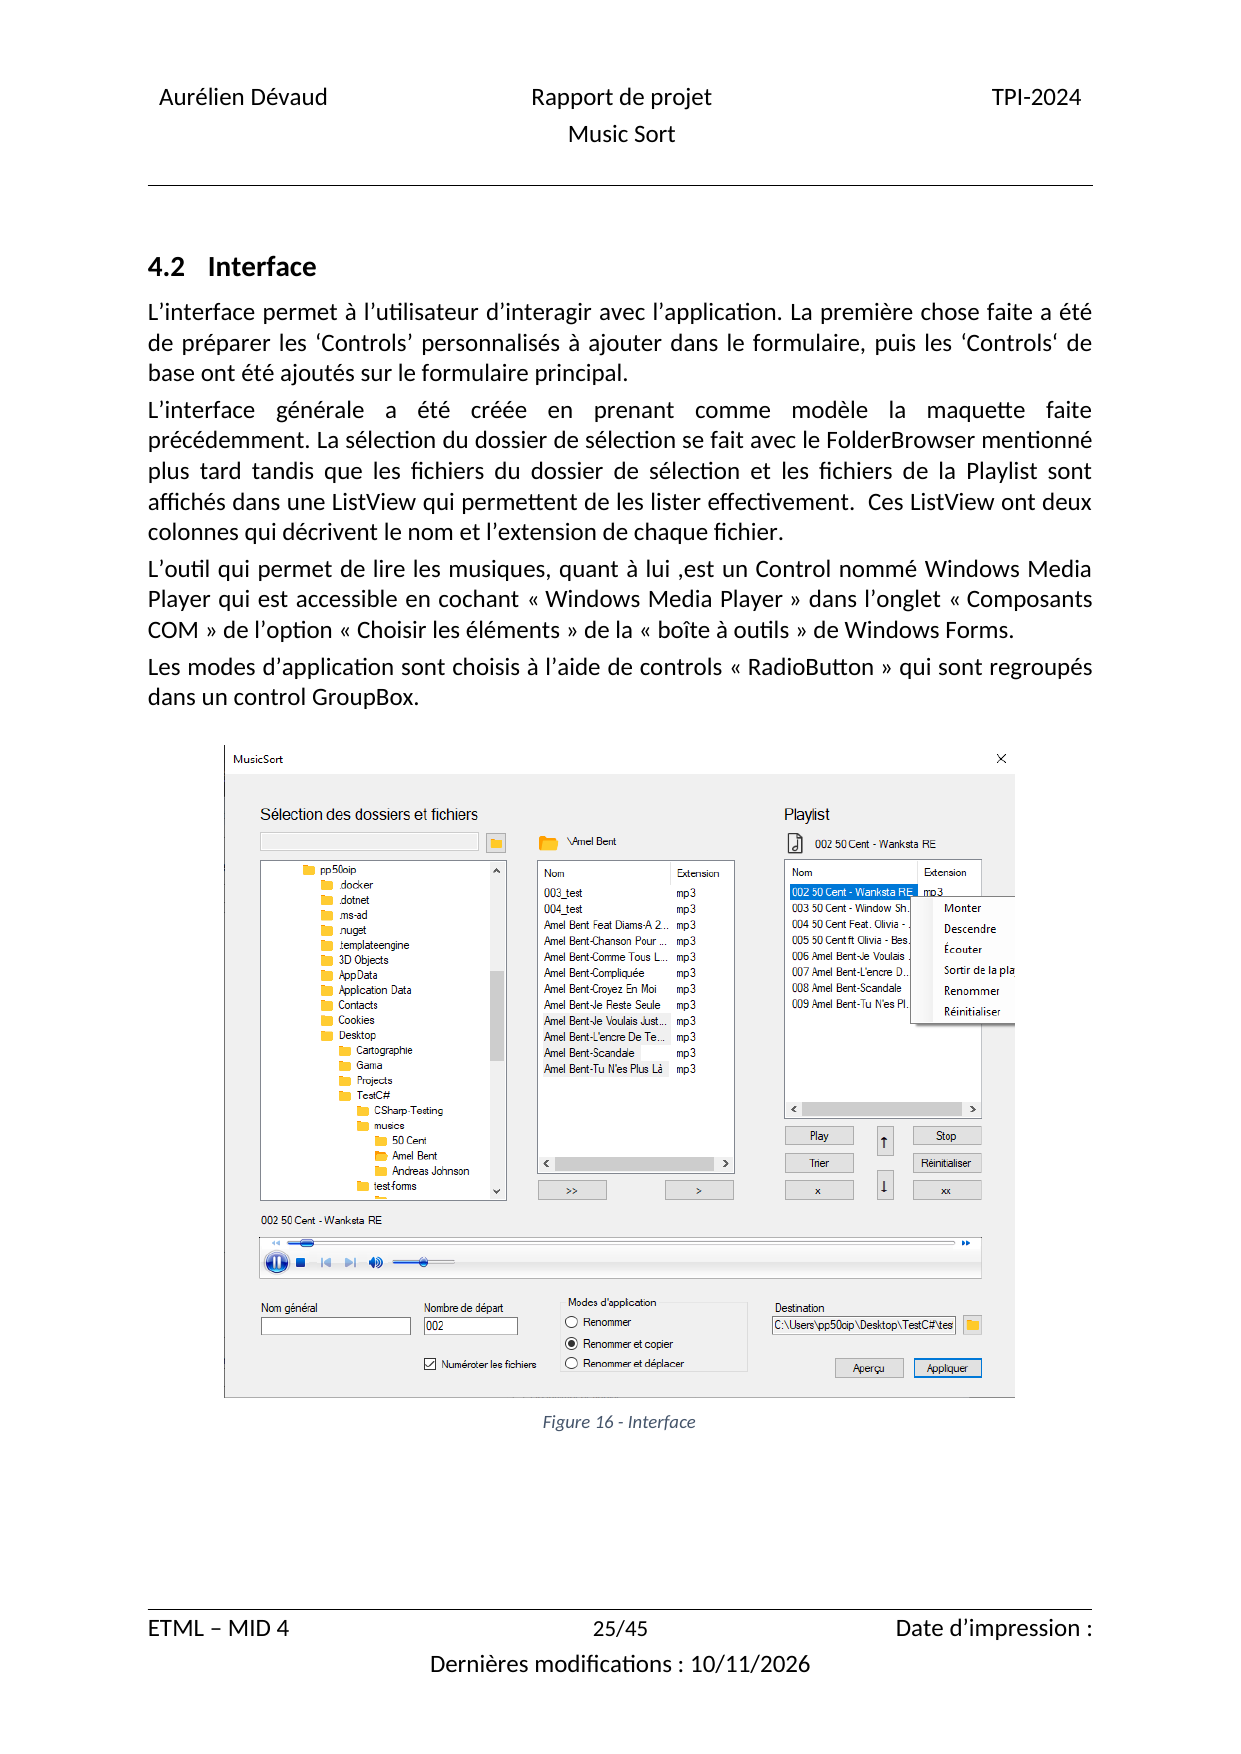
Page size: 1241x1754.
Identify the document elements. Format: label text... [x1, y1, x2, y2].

text L’outil qui permet de lire les musiques, quant à lui ,est un Control nommé Windows Media Player qui est accessible en cochant « Windows Media Player » dans l’onglet « Composants COM » de l’option « Choisir les éléments » de la « boîte à outils » de Windows Forms. [148, 553, 1092, 644]
text L’interface générale a été créée en prenant comme modèle la maquette faite précédemment. La sélection du dossier de sélection se fait avec le FolderBrowser mentionné plus tard tandis que les fichiers du dossier de sélection et les fichiers de la Playlist sont affichés dans une ListView qui permettent de les lister effectivement. Ces ListView ont deux colonnes qui décrivent le nom et l’extension de chaque fichier. [148, 394, 1092, 547]
picture [224, 745, 1015, 1398]
subtitle Interface [148, 248, 1092, 284]
text Les modes d’application sont choisis à l’aide de controls « RadioButton » qui sont regroupés dans un control GroupBox. [148, 651, 1092, 712]
text L’interface permet à l’utilisateur d’interagir avec l’application. La première chose faite a été de préparer les ‘Controls’ personnalisés à ajouter dans le formulaire, puis les ‘Controls‘ de base ont été ajoutés sur le formulaire principal. [148, 296, 1092, 388]
